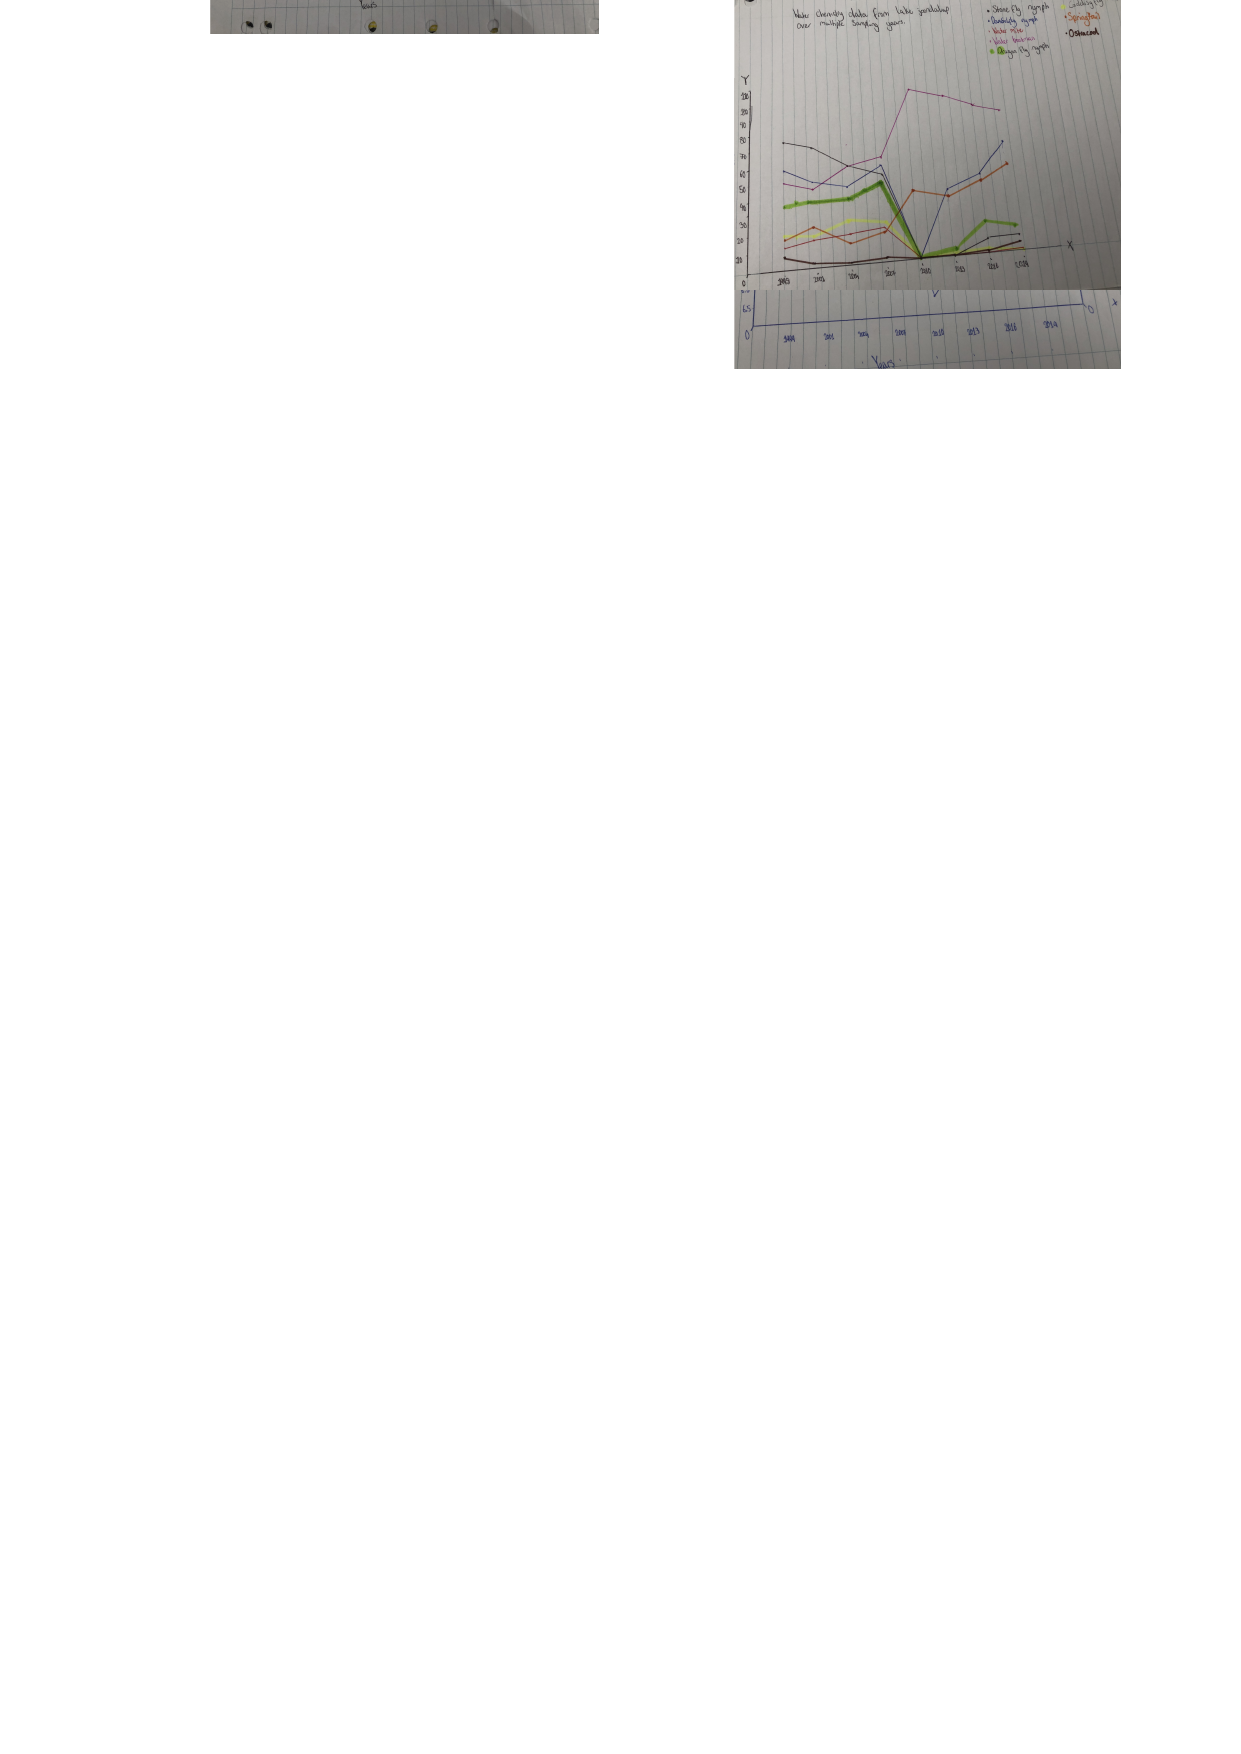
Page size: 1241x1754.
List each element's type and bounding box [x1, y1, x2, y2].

picture [211, 0, 598, 34]
picture [734, 0, 1121, 369]
